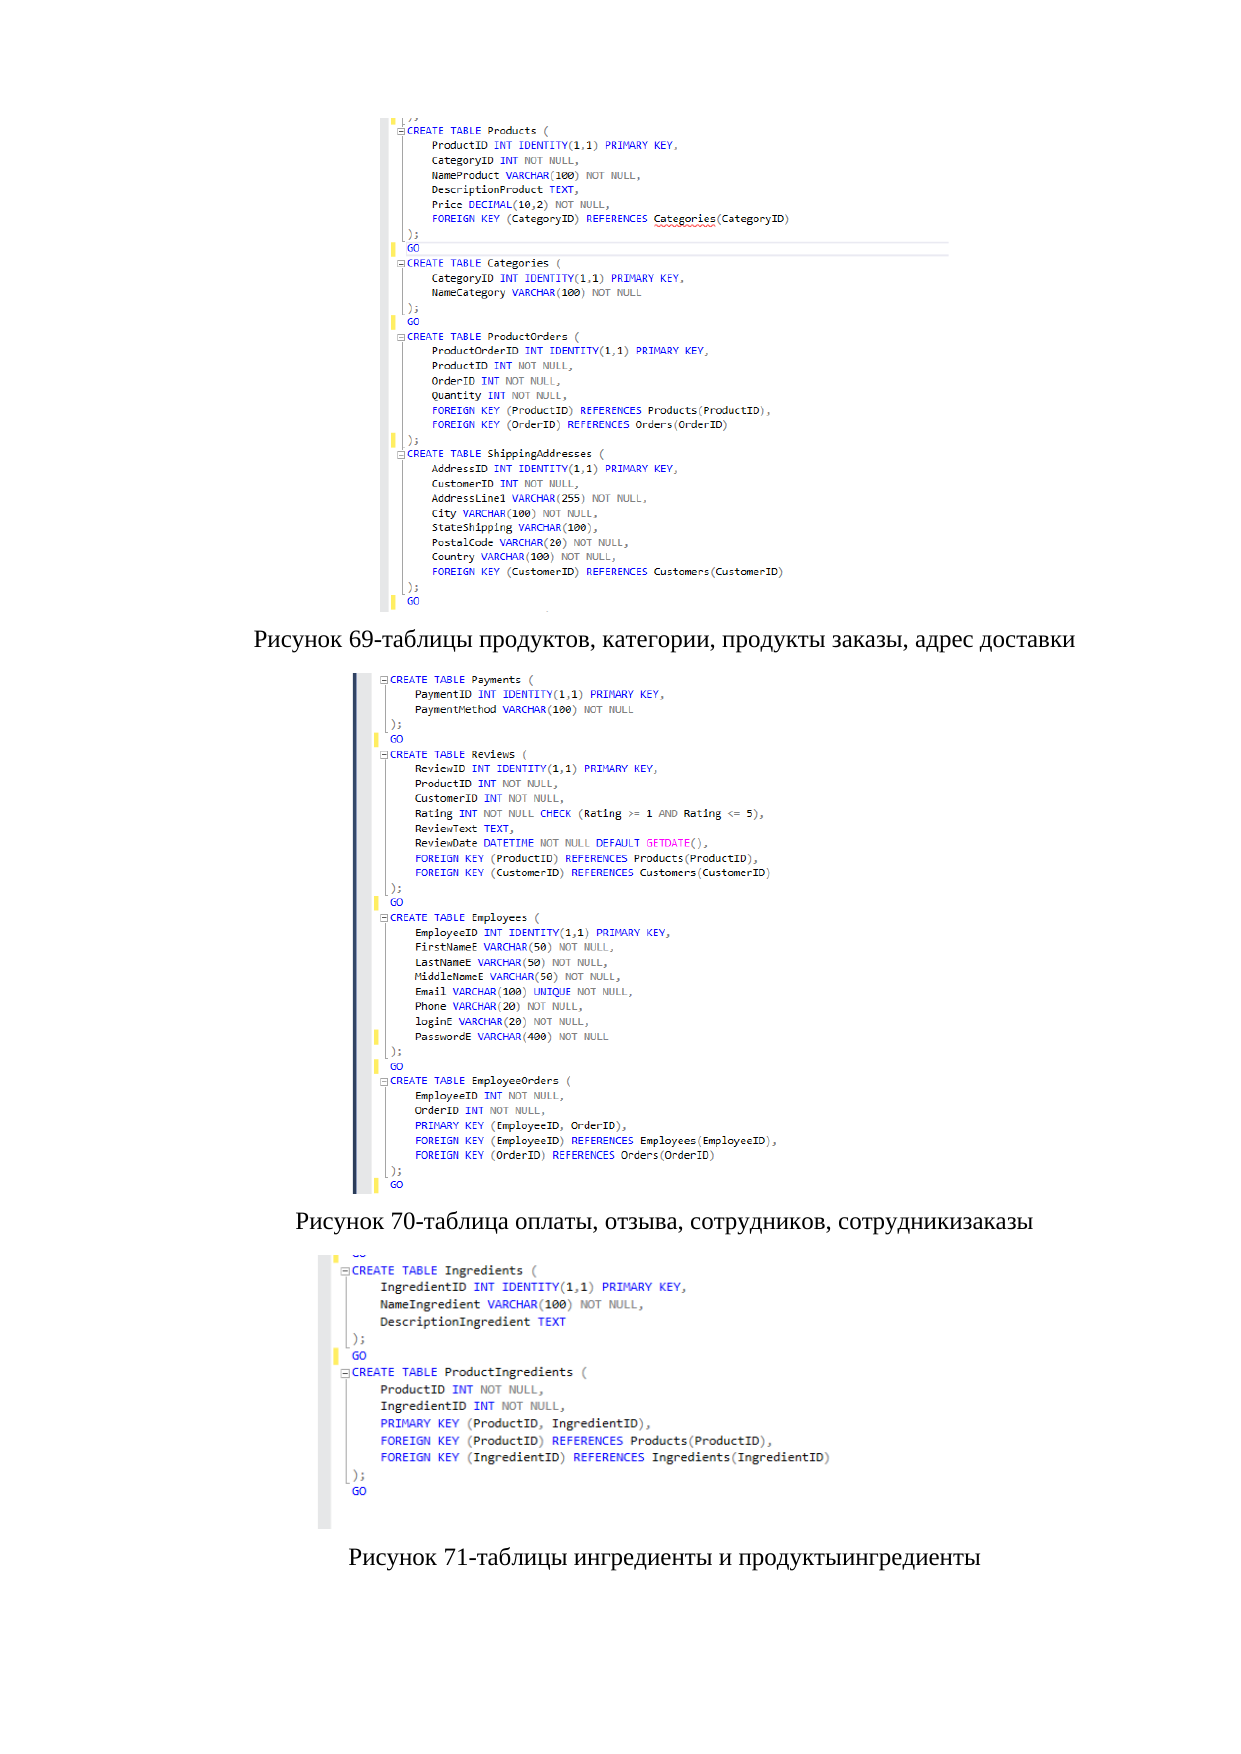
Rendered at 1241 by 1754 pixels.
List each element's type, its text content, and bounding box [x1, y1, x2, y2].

text Рисунок 69-таблицы продуктов, категории, продукты заказы, адрес доставки [177, 624, 1152, 653]
text Рисунок 70-таблица оплаты, отзыва, сотрудников, сотрудникизаказы [177, 1206, 1152, 1235]
picture [380, 118, 949, 612]
picture [352, 673, 977, 1194]
text Рисунок 71-таблицы ингредиенты и продуктыингредиенты [177, 1542, 1152, 1570]
picture [317, 1255, 1011, 1529]
